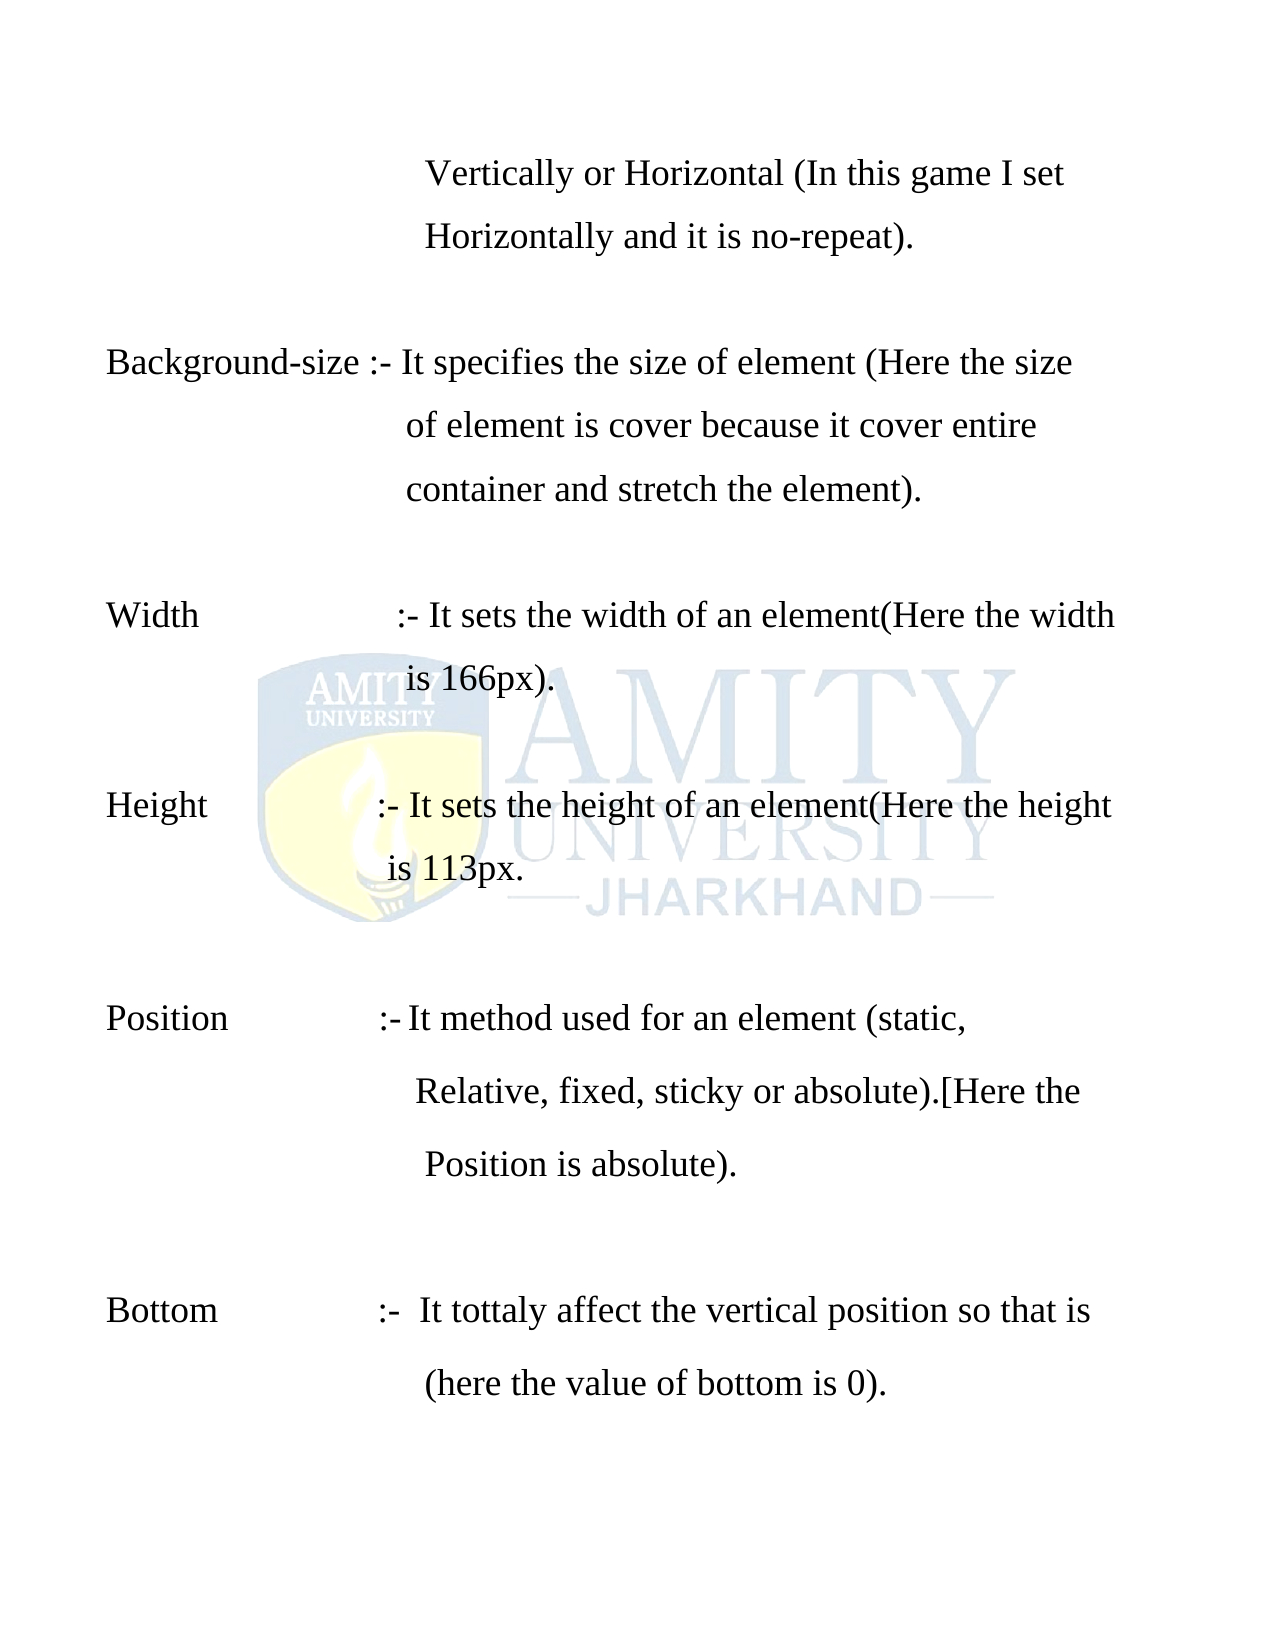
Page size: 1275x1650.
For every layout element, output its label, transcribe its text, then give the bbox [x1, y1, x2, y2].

text Relative, fixed, sticky or absolute).[Here the [106, 1068, 1125, 1111]
text Position is absolute). [106, 1141, 1125, 1184]
text Vertically or Horizontal (In this game I set [106, 150, 1125, 193]
text Background-size :- It specifies the size of element (Here the size [106, 340, 1125, 383]
text (here the value of bottom is 0). [106, 1361, 1125, 1404]
text Width :- It sets the width of an element(Here the width [106, 593, 1125, 636]
text Height :- It sets the height of an element(Here the height [106, 782, 1125, 825]
text container and stretch the element). [106, 466, 1125, 509]
text Horizontally and it is no-repeat). [106, 213, 1125, 256]
text Position :- It method used for an element (static, [106, 995, 1125, 1038]
text of element is cover because it cover entire [106, 403, 1125, 446]
text is 113px. [106, 846, 1125, 889]
text Bottom :- It tottaly affect the vertical position so that is [106, 1288, 1125, 1331]
text is 166px). [106, 656, 1125, 699]
